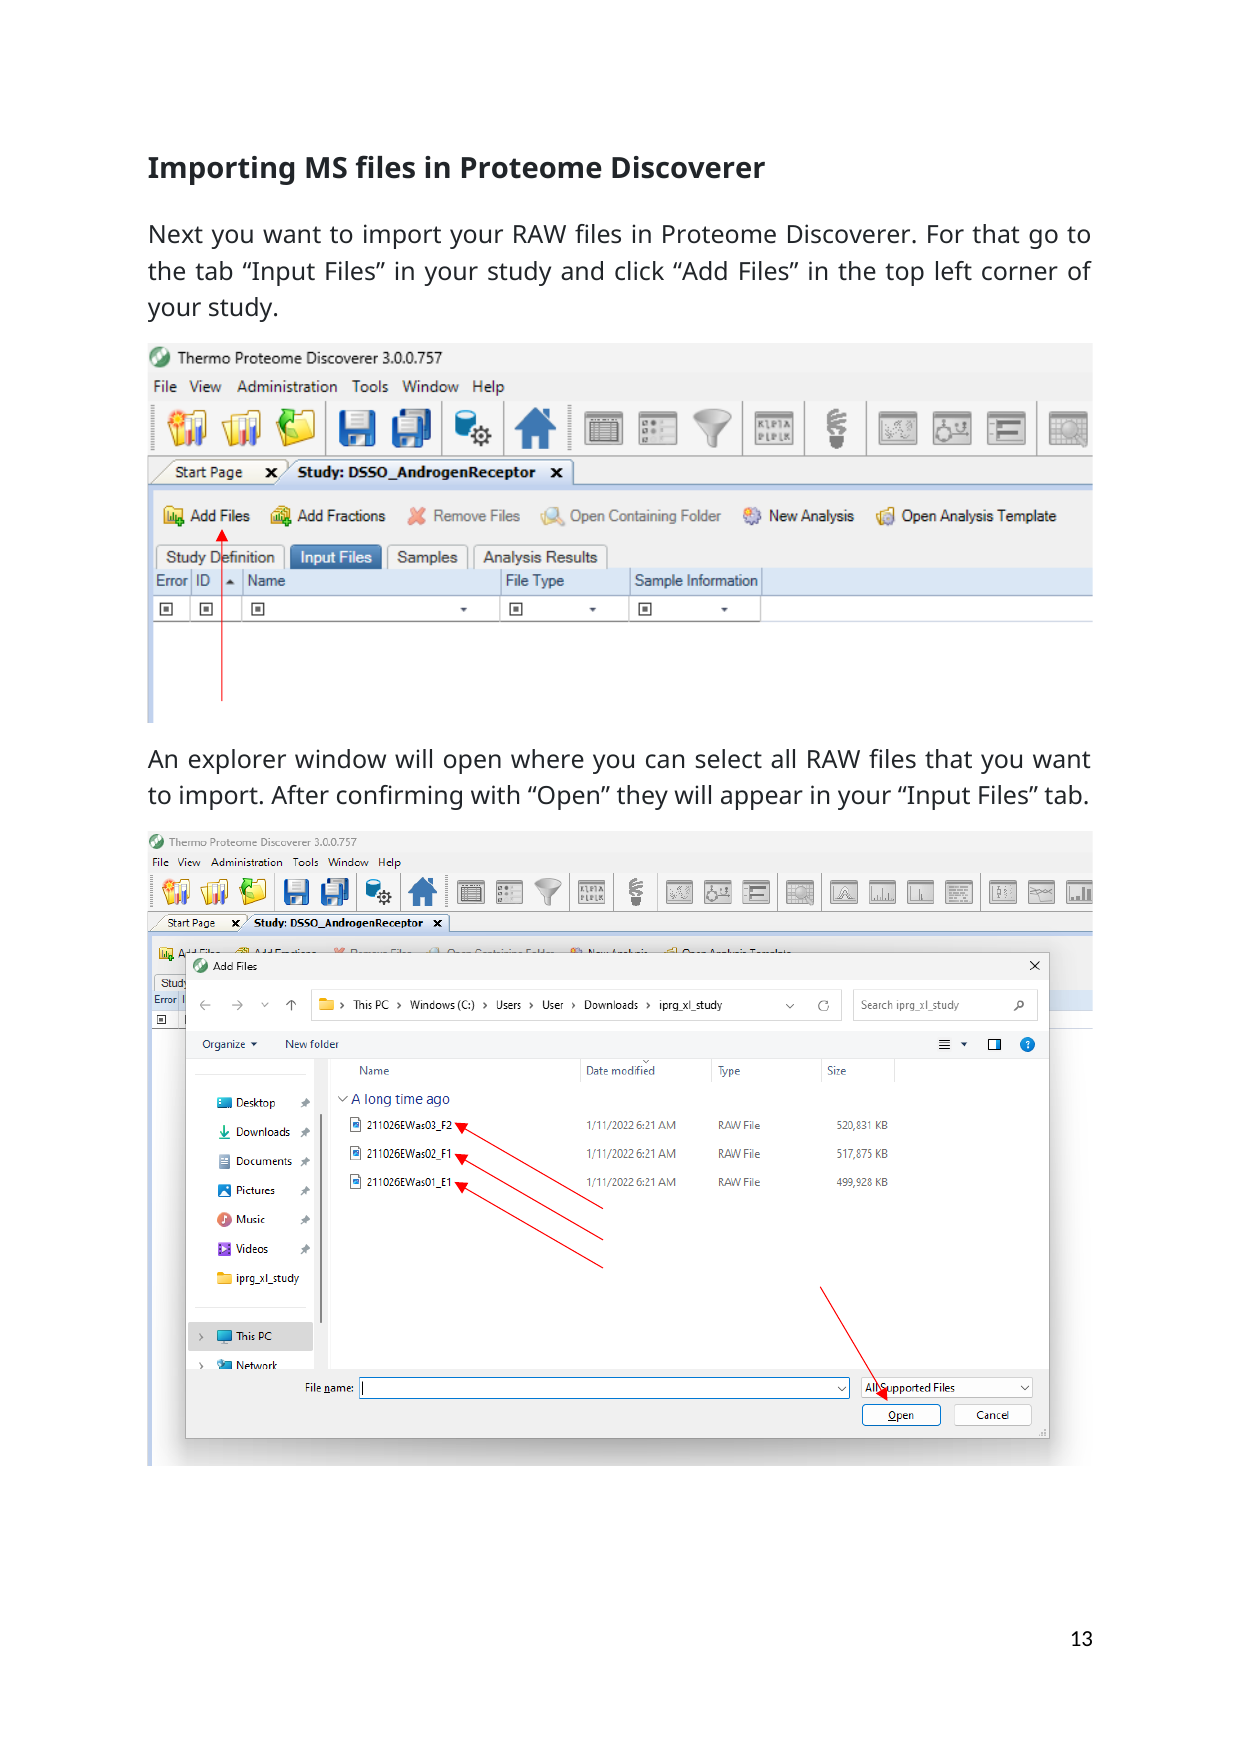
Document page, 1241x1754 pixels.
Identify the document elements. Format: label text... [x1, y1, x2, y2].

picture [147, 343, 1093, 723]
text Importing MS files in Proteome Discoverer [148, 148, 1093, 187]
text Next you want to import your RAW files in Proteome Discoverer. For that go to the tab “Input Files” in your study and click “Add Files” in the top left corner of your study. [148, 216, 1093, 324]
picture [147, 831, 1093, 1466]
text An explorer window will open where you can select all RAW files that you want to import. After confirming with “Open” they will appear in your “Input Files” tab. [148, 741, 1093, 812]
